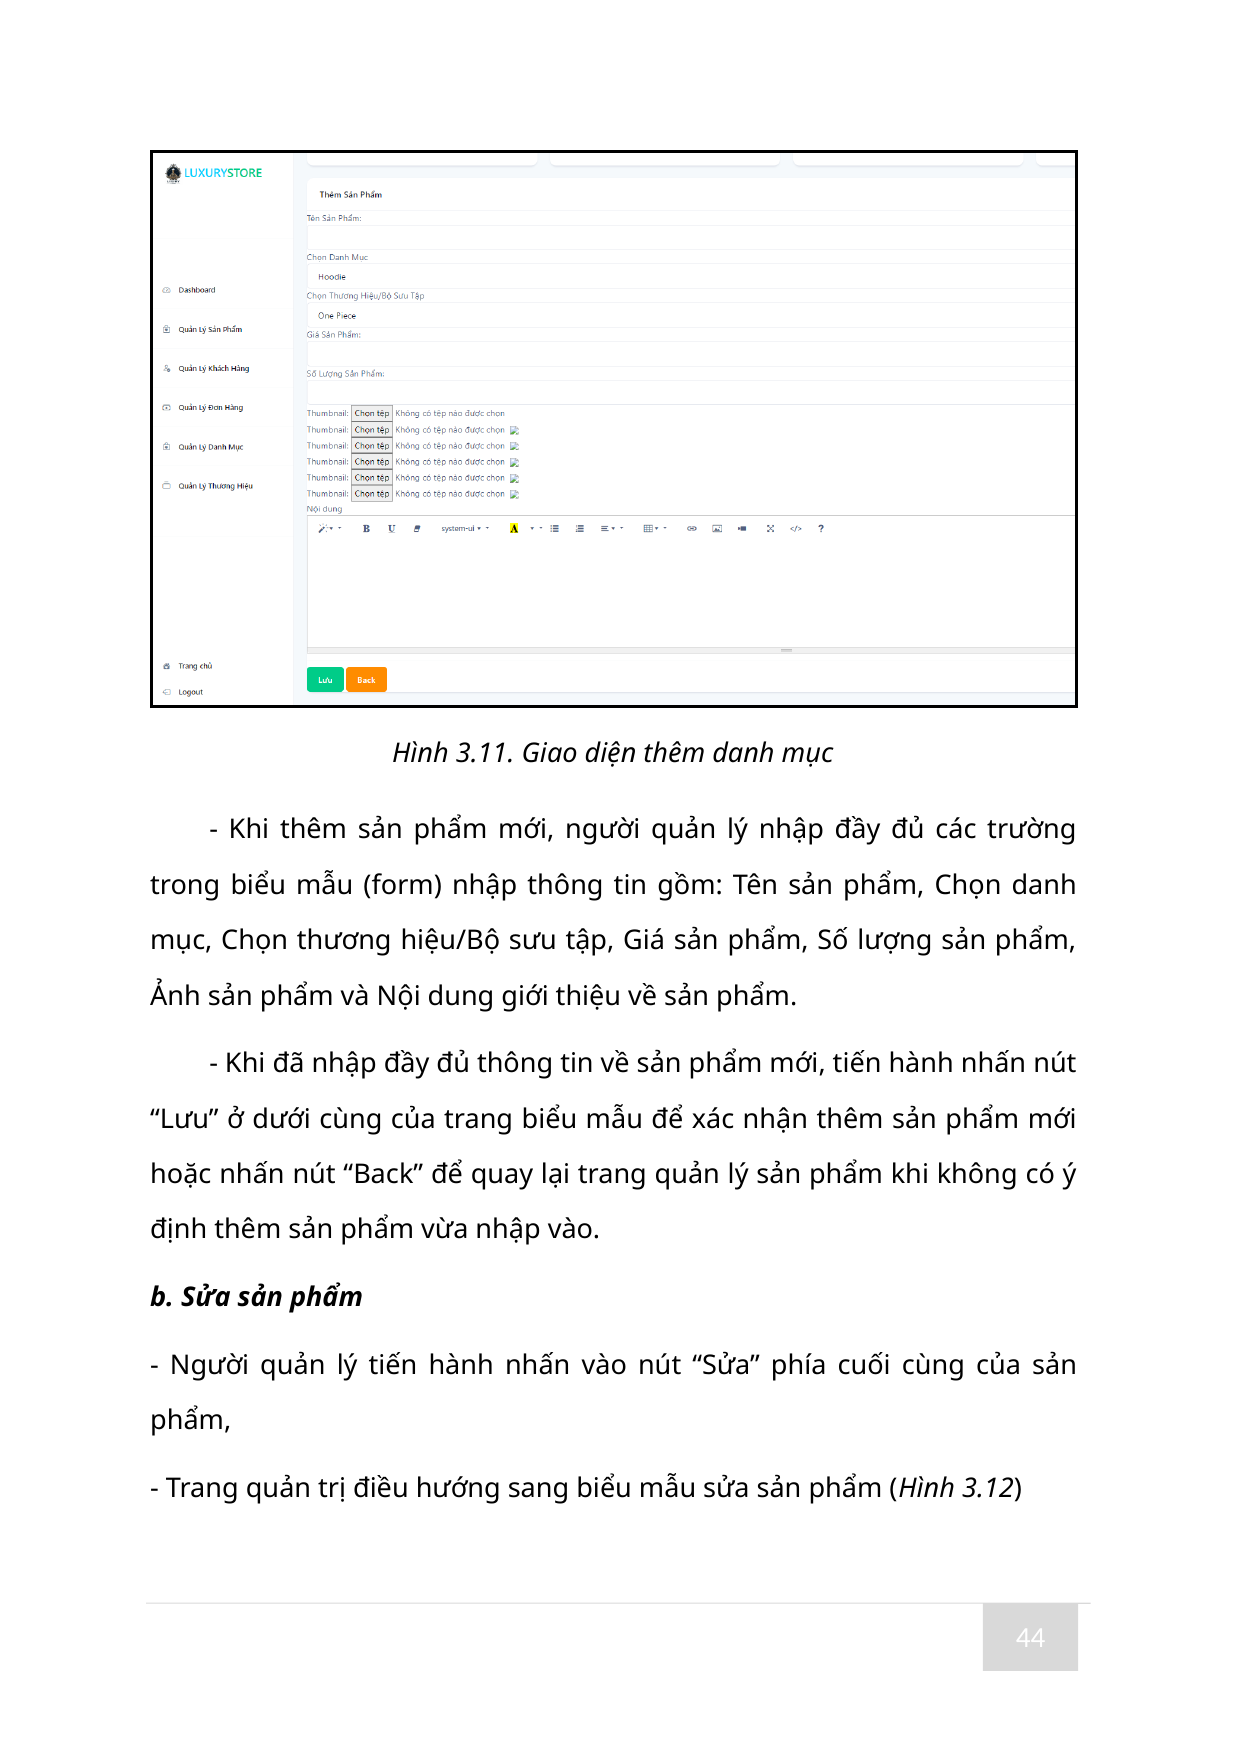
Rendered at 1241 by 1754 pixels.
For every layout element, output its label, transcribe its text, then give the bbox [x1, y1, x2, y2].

text - Khi thêm sản phẩm mới, người quản lý nhập đầy đủ các trường trong biểu mẫu (form) nhập thông tin gồm: Tên sản phẩm, Chọn danh mục, Chọn thương hiệu/Bộ sưu tập, Giá sản phẩm, Số lượng sản phẩm, Ảnh sản phẩm và Nội dung giới thiệu về sản phẩm. [150, 810, 1078, 1013]
text Hình 3.11. Giao diện thêm danh mục [150, 734, 1078, 771]
text - Khi đã nhập đầy đủ thông tin về sản phẩm mới, tiến hành nhấn nút “Lưu” ở dưới cùng của trang biểu mẫu để xác nhận thêm sản phẩm mới hoặc nhấn nút “Back” để quay lại trang quản lý sản phẩm khi không có ý định thêm sản phẩm vừa nhập vào. [150, 1044, 1078, 1247]
text b. Sửa sản phẩm [150, 1277, 1078, 1314]
text - Người quản lý tiến hành nhấn vào nút “Sửa” phía cuối cùng của sản phẩm, [150, 1345, 1078, 1437]
text - Trang quản trị điều hướng sang biểu mẫu sửa sản phẩm (Hình 3.12) [150, 1468, 1078, 1505]
picture [153, 153, 1075, 705]
